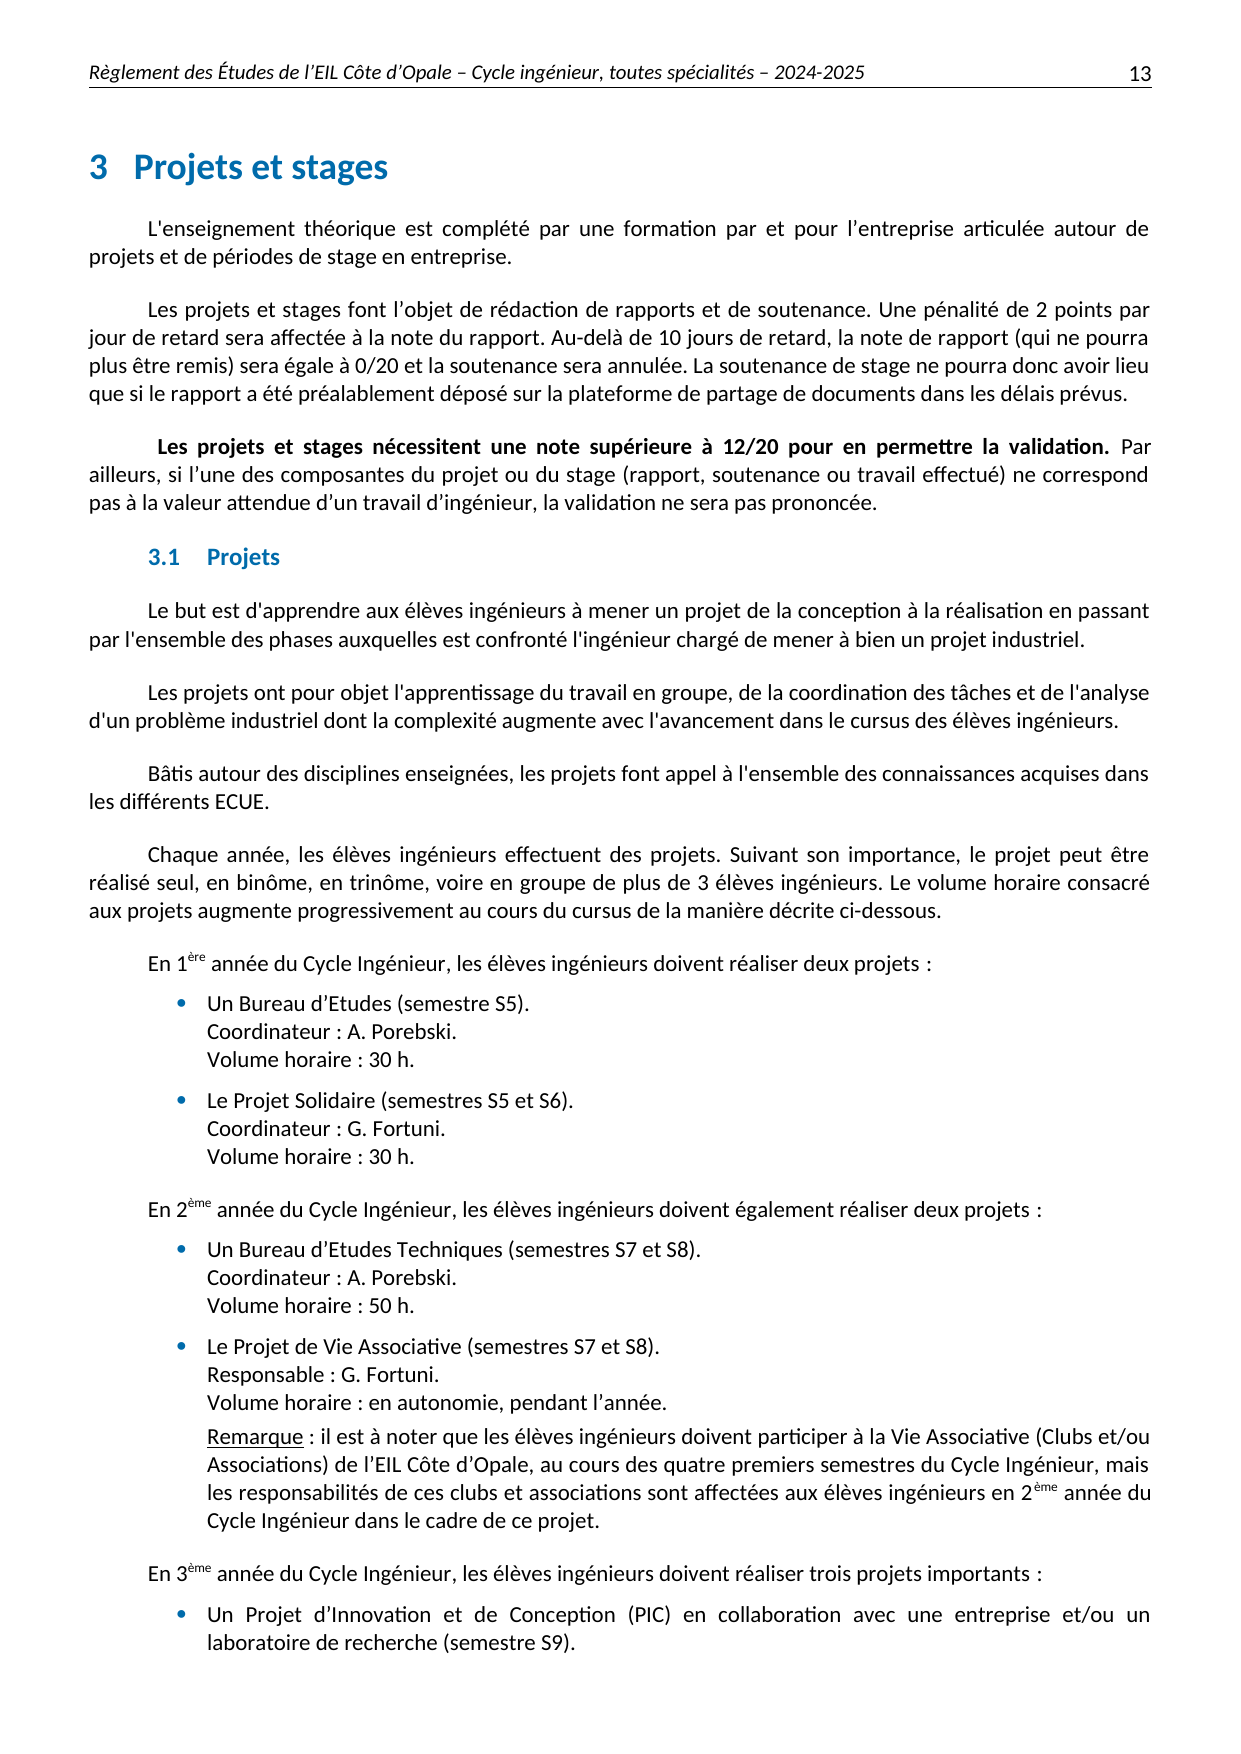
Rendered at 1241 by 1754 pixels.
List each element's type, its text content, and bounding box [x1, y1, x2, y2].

text Les projets et stages nécessitent une note supérieure à 12/20 pour en permettre la validation. Par ailleurs, si l’une des composantes du projet ou du stage (rapport, soutenance ou travail effectué) ne correspond pas à la valeur attendue d’un travail d’ingénieur, la validation ne sera pas prononcée. [89, 432, 1152, 516]
list Un Bureau d’Etudes Techniques (semestres S7 et S8). [177, 1236, 1152, 1263]
text Le but est d'apprendre aux élèves ingénieurs à mener un projet de la conception à la réalisation en passant par l'ensemble des phases auxquelles est confronté l'ingénieur chargé de mener à bien un projet industriel. [89, 597, 1152, 653]
subtitle Projets et stages [89, 143, 1152, 189]
text Les projets ont pour objet l'apprentissage du travail en groupe, de la coordination des tâches et de l'analyse d'un problème industriel dont la complexité augmente avec l'avancement dans le cursus des élèves ingénieurs. [89, 678, 1152, 734]
text Volume horaire : 50 h. [207, 1292, 1152, 1319]
subtitle Projets [148, 541, 1152, 572]
text Coordinateur : G. Fortuni. [207, 1114, 1152, 1142]
list Le Projet Solidaire (semestres S5 et S6). [177, 1086, 1152, 1114]
list Un Projet d’Innovation et de Conception (PIC) en collaboration avec une entreprise et/ou un laboratoire de recherche (semestre S9). [177, 1600, 1152, 1656]
text En 3ème année du Cycle Ingénieur, les élèves ingénieurs doivent réaliser trois projets importants : [89, 1559, 1152, 1587]
text En 2ème année du Cycle Ingénieur, les élèves ingénieurs doivent également réaliser deux projets : [89, 1195, 1152, 1223]
text Bâtis autour des disciplines enseignées, les projets font appel à l'ensemble des connaissances acquises dans les différents ECUE. [89, 759, 1152, 815]
list Le Projet de Vie Associative (semestres S7 et S8). [177, 1332, 1152, 1360]
list Un Bureau d’Etudes (semestre S5). [177, 989, 1152, 1017]
text Volume horaire : en autonomie, pendant l’année. [207, 1388, 1152, 1416]
text Les projets et stages font l’objet de rédaction de rapports et de soutenance. Une pénalité de 2 points par jour de retard sera affectée à la note du rapport. Au-delà de 10 jours de retard, la note de rapport (qui ne pourra plus être remis) sera égale à 0/20 et la soutenance sera annulée. La soutenance de stage ne pourra donc avoir lieu que si le rapport a été préalablement déposé sur la plateforme de partage de documents dans les délais prévus. [89, 295, 1152, 407]
text Chaque année, les élèves ingénieurs effectuent des projets. Suivant son importance, le projet peut être réalisé seul, en binôme, en trinôme, voire en groupe de plus de 3 élèves ingénieurs. Le volume horaire consacré aux projets augmente progressivement au cours du cursus de la manière décrite ci-dessous. [89, 840, 1152, 924]
text Remarque : il est à noter que les élèves ingénieurs doivent participer à la Vie Associative (Clubs et/ou Associations) de l’EIL Côte d’Opale, au cours des quatre premiers semestres du Cycle Ingénieur, mais les responsabilités de ces clubs et associations sont affectées aux élèves ingénieurs en 2ème année du Cycle Ingénieur dans le cadre de ce projet. [207, 1422, 1152, 1534]
text Volume horaire : 30 h. [207, 1045, 1152, 1073]
text L'enseignement théorique est complété par une formation par et pour l’entreprise articulée autour de projets et de périodes de stage en entreprise. [89, 214, 1152, 270]
text Coordinateur : A. Porebski. [207, 1017, 1152, 1045]
text Coordinateur : A. Porebski. [207, 1263, 1152, 1292]
text Volume horaire : 30 h. [207, 1142, 1152, 1170]
text En 1ère année du Cycle Ingénieur, les élèves ingénieurs doivent réaliser deux projets : [89, 949, 1152, 977]
text Responsable : G. Fortuni. [207, 1360, 1152, 1388]
